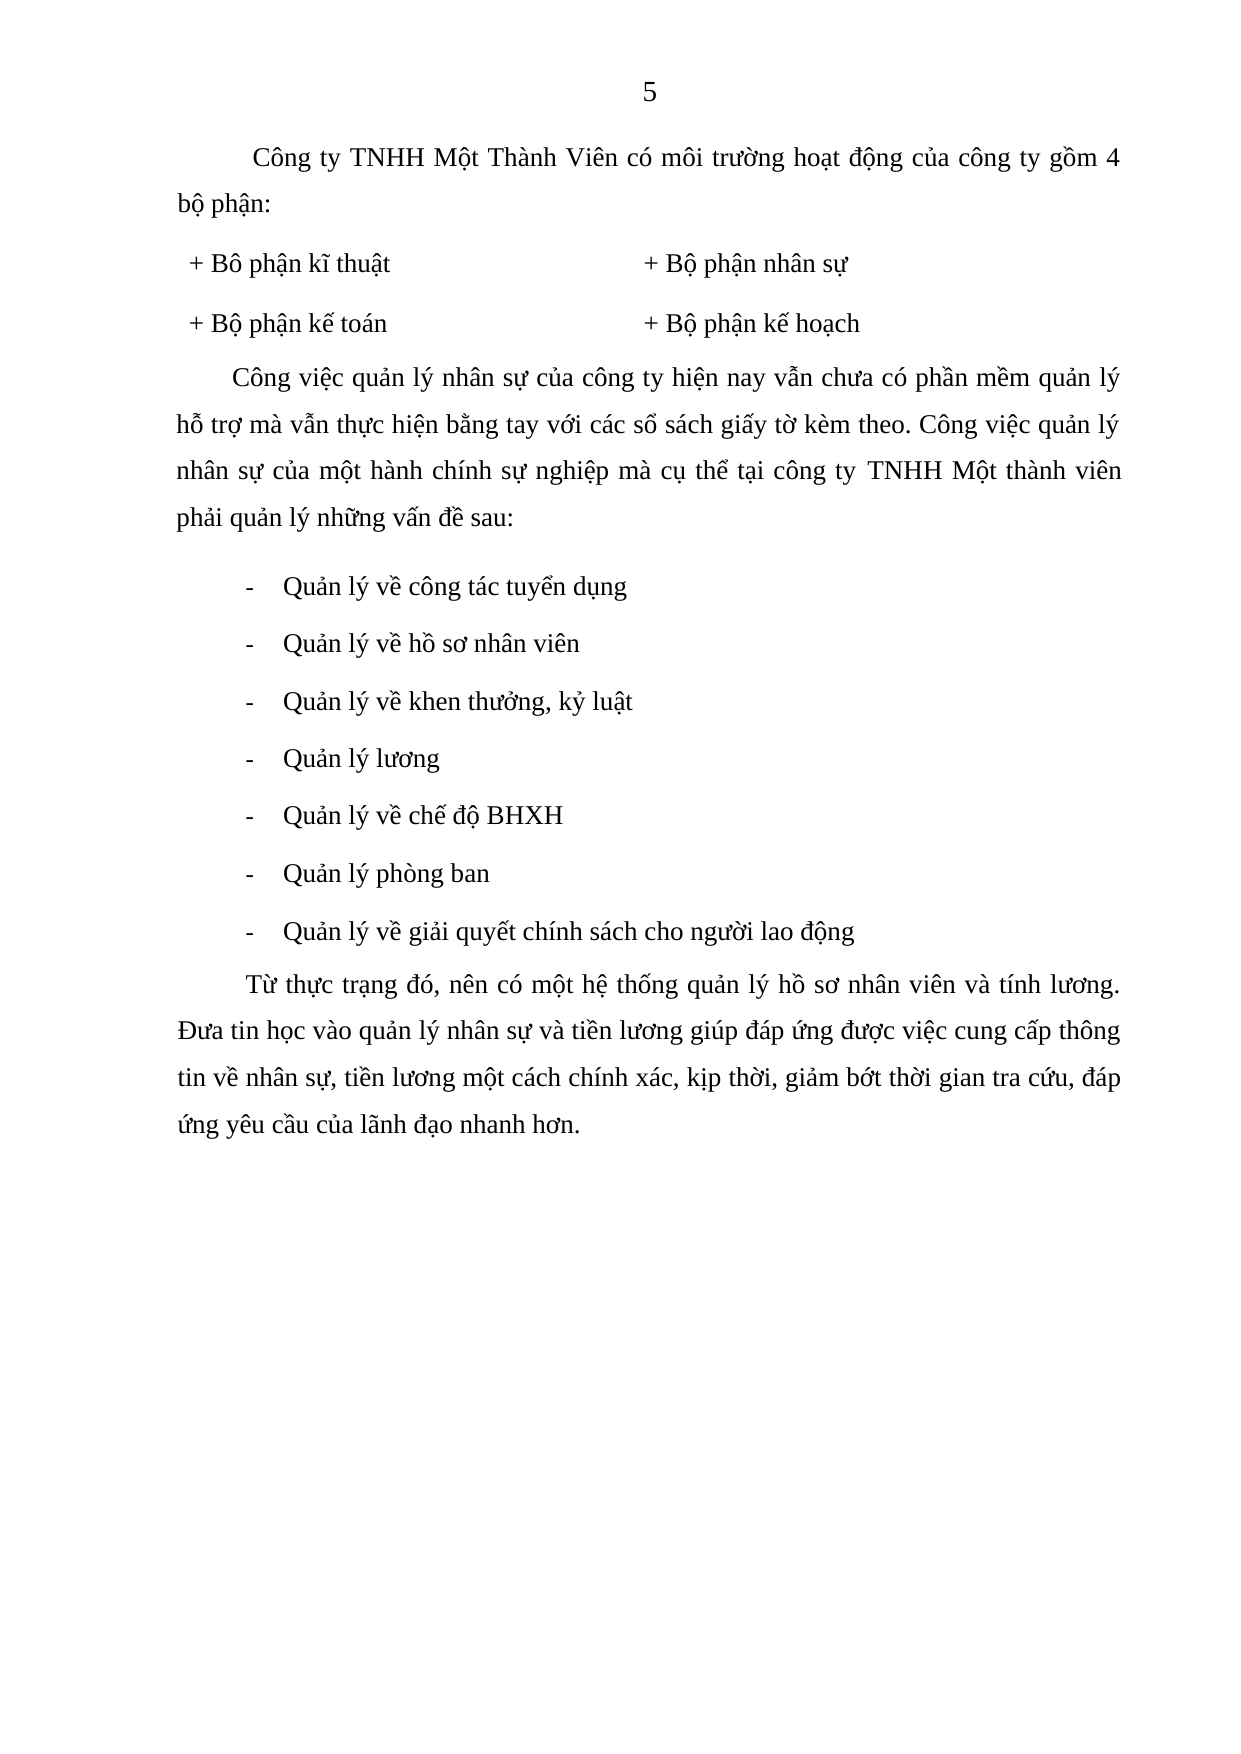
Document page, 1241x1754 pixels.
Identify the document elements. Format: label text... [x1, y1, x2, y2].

table_cell + Bộ phận kế toán [177, 301, 632, 361]
text Công ty TNHH Một Thành Viên có môi trường hoạt động của công ty gồm 4 bộ phận: [177, 141, 1122, 219]
list Quản lý lương [245, 742, 1122, 773]
list Quản lý về hồ sơ nhân viên [245, 627, 1122, 658]
list Quản lý về chế độ BHXH [245, 799, 1122, 831]
table_header + Bô phận kĩ thuật [177, 241, 632, 301]
list Quản lý về công tác tuyển dụng [245, 569, 1122, 601]
list Quản lý về khen thưởng, kỷ luật [245, 684, 1122, 716]
text Từ thực trạng đó, nên có một hệ thống quản lý hồ sơ nhân viên và tính lương. Đưa tin học vào quản lý nhân sự và tiền lương giúp đáp ứng được việc cung cấp thông tin về nhân sự, tiền lương một cách chính xác, kịp thời, giảm bớt thời gian tra cứu, đáp ứng yêu cầu của lãnh đạo nhanh hơn. [177, 968, 1122, 1139]
text Công việc quản lý nhân sự của công ty hiện nay vẫn chưa có phần mềm quản lý hỗ trợ mà vẫn thực hiện bằng tay với các sổ sách giấy tờ kèm theo. Công việc quản lý nhân sự của một hành chính sự nghiệp mà cụ thể tại công ty TNHH Một thành viên phải quản lý những vấn đề sau: [176, 361, 1122, 532]
list Quản lý về giải quyết chính sách cho người lao động [245, 914, 1122, 946]
table_header + Bộ phận nhân sự [632, 241, 1087, 301]
list Quản lý phòng ban [245, 857, 1122, 888]
table_cell + Bộ phận kế hoạch [632, 301, 1087, 361]
